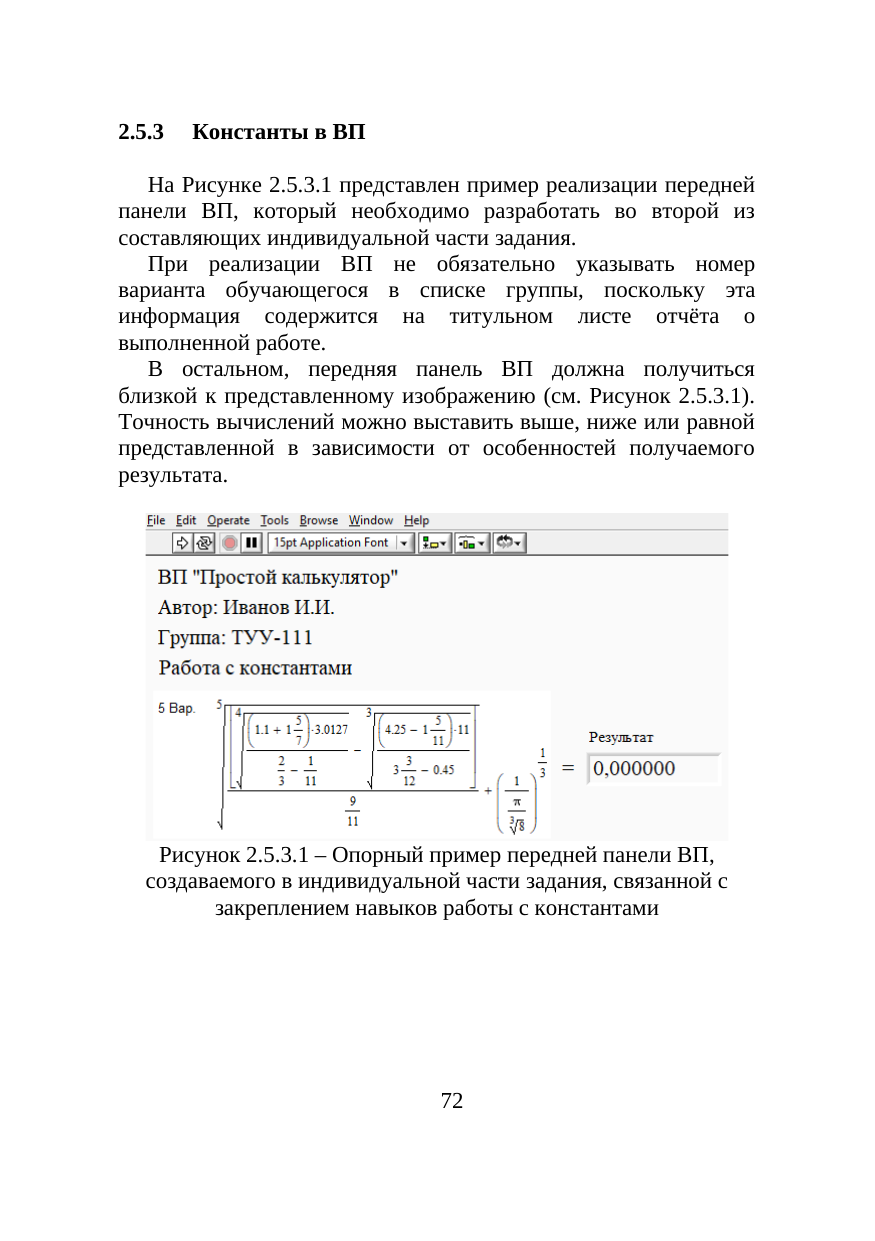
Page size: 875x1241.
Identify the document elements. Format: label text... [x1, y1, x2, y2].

text В остальном, передняя панель ВП должна получиться близкой к представленному изображению (см. Рисунок 2.5.3.1). Точность вычислений можно выставить выше, ниже или равной представленной в зависимости от особенностей получаемого результата. [118, 355, 756, 487]
subtitle 2.5.3 Константы в ВП [118, 118, 756, 144]
text На Рисунке 2.5.3.1 представлен пример реализации передней панели ВП, который необходимо разработать во второй из составляющих индивидуальной части задания. [118, 171, 756, 250]
text При реализации ВП не обязательно указывать номер варианта обучающегося в списке группы, поскольку эта информация содержится на титульном листе отчёта о выполненной работе. [118, 250, 756, 355]
picture [145, 513, 729, 841]
text Рисунок 2.5.3.1 – Опорный пример передней панели ВП, создаваемого в индивидуальной части задания, связанной с закреплением навыков работы с константами [118, 841, 756, 920]
